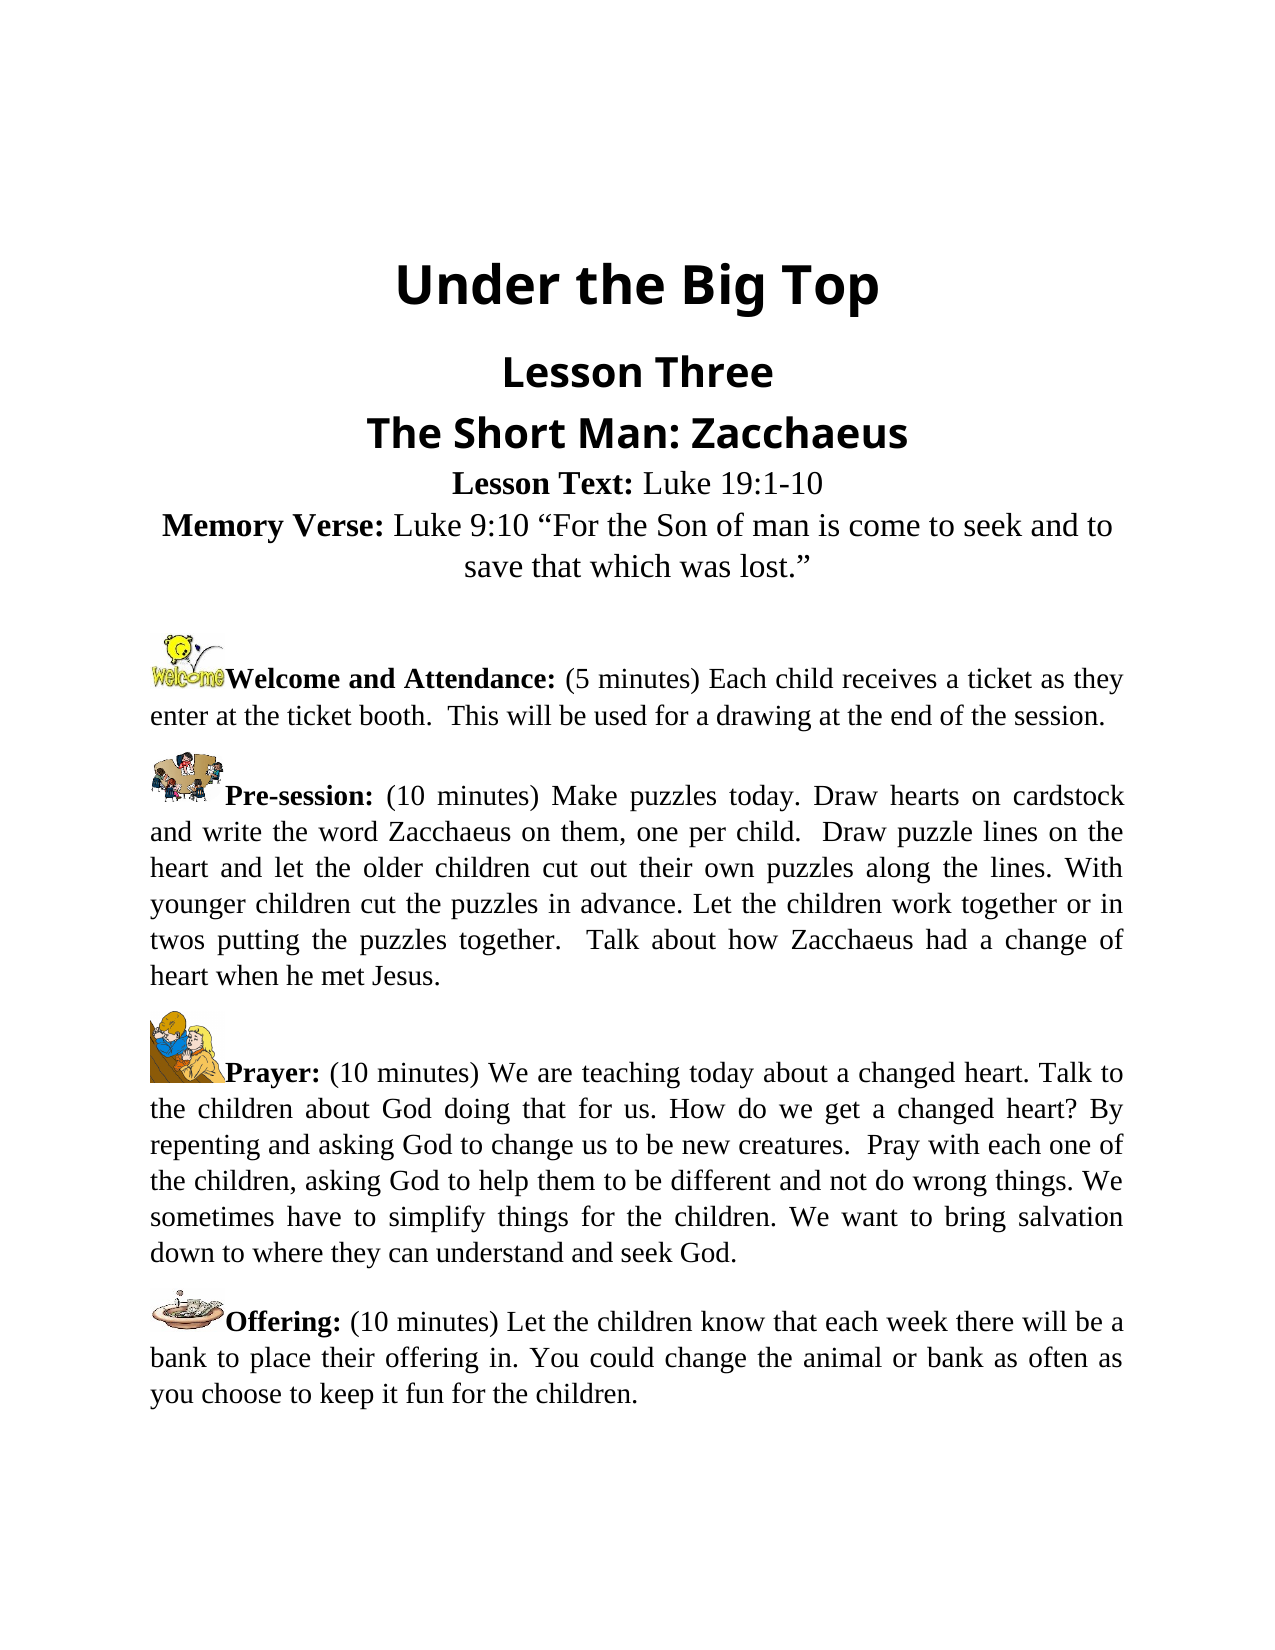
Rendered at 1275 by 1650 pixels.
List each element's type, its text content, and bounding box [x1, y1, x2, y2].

text Lesson Three The Short Man: Zacchaeus Lesson Text: Luke 19:1-10 Memory Verse: Luke 9:10 “For the Son of man is come to seek and to save that which was lost.” [150, 342, 1125, 615]
picture [150, 750, 226, 806]
text Under the Big Top [150, 246, 1125, 320]
text Offering: (10 minutes) Let the children know that each week there will be a bank to place their offering in. You could change the animal or bank as often as you choose to keep it fun for the children. [150, 1288, 1125, 1410]
picture [150, 1288, 226, 1332]
text Pre-session: (10 minutes) Make puzzles today. Draw hearts on cardstock and write the word Zacchaeus on them, one per child. Draw puzzle lines on the heart and let the older children cut out their own puzzles along the lines. With younger children cut the puzzles in advance. Let the children work together or in twos putting the puzzles together. Talk about how Zacchaeus had a change of heart when he met Jesus. [150, 751, 1125, 992]
picture [150, 1011, 226, 1083]
text Prayer: (10 minutes) We are teaching today about a changed heart. Talk to the children about God doing that for us. How do we get a changed heart? By repenting and asking God to change us to be new creatures. Pray with each one of the children, asking God to help them to be different and not do wrong things. We sometimes have to simplify things for the children. We want to bring salvation down to where they can understand and seek God. [150, 1011, 1125, 1269]
text Welcome and Attendance: (5 minutes) Each child receives a ticket as they enter at the ticket booth. This will be used for a drawing at the end of the session. [150, 634, 1125, 731]
picture [150, 633, 226, 689]
